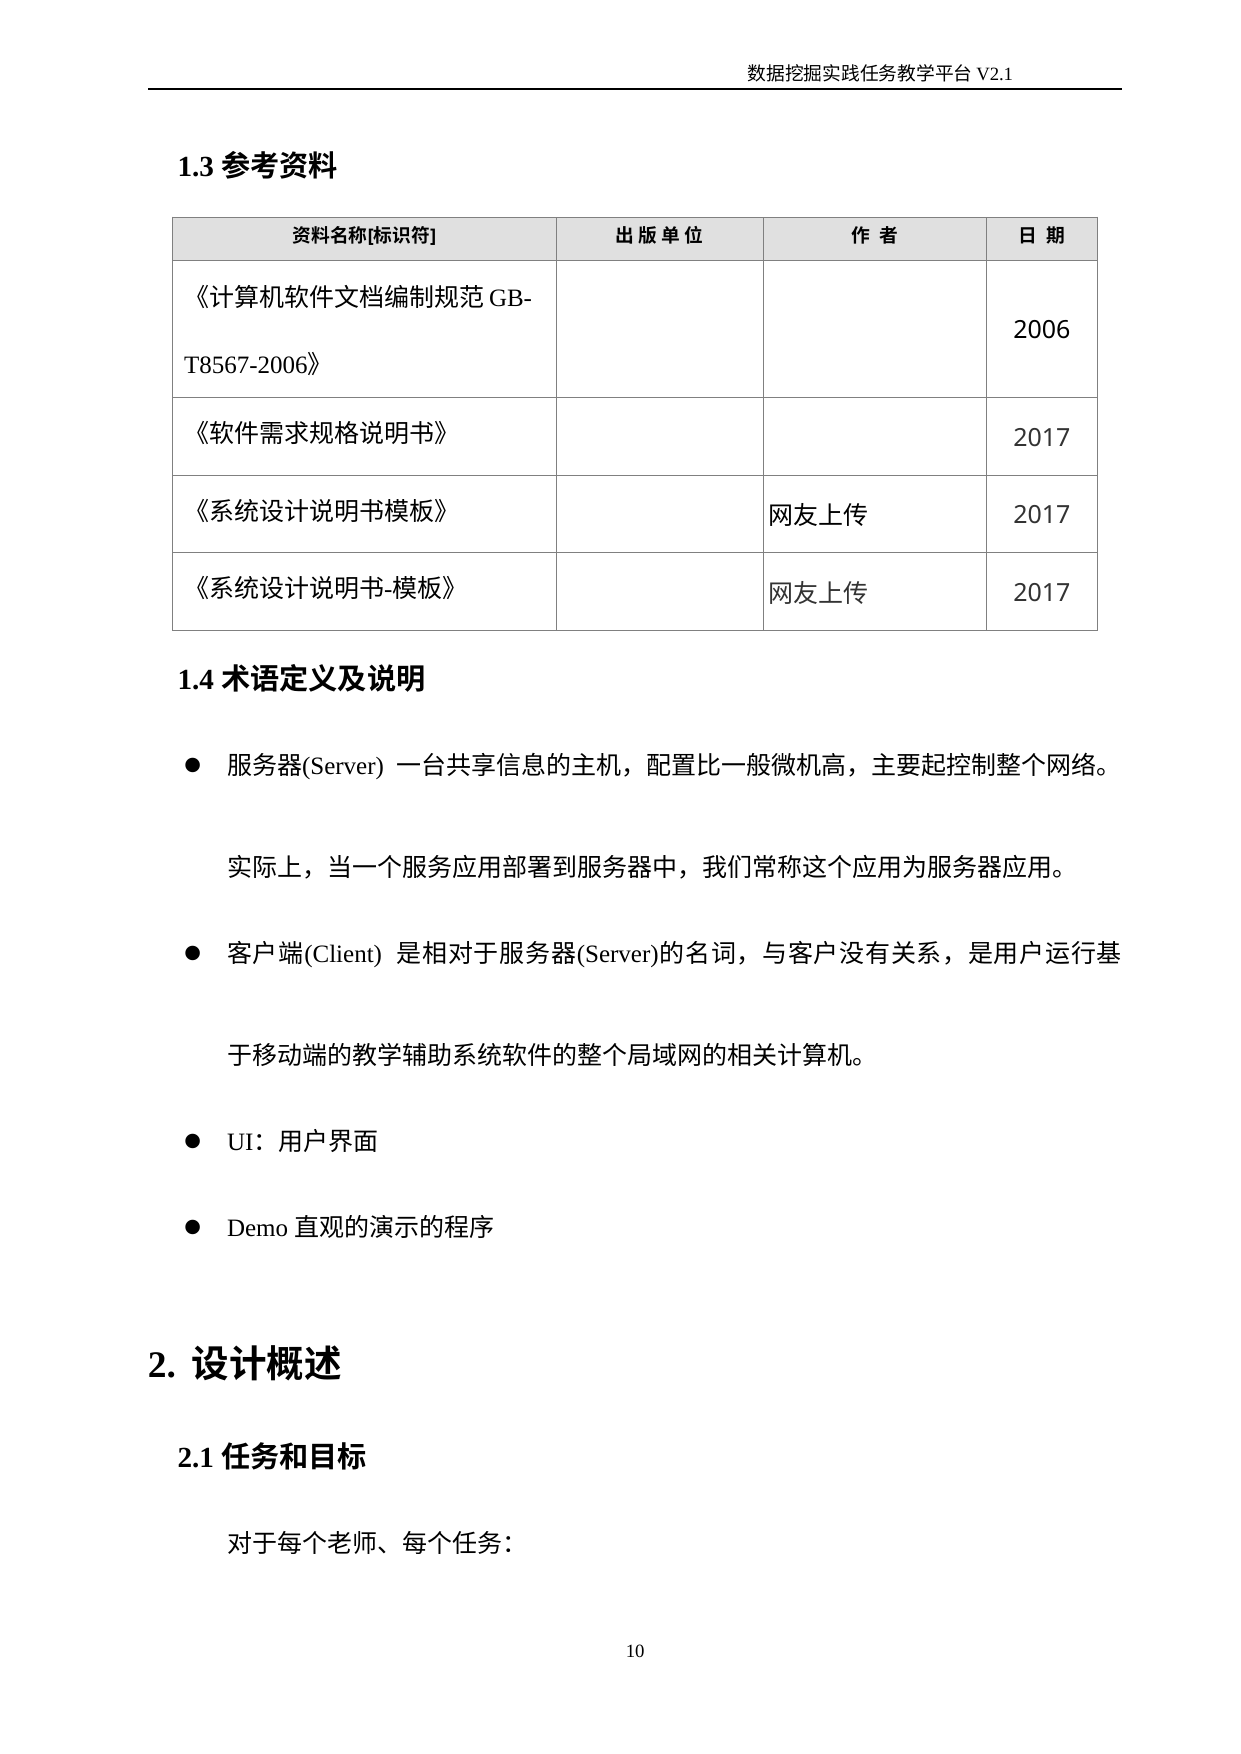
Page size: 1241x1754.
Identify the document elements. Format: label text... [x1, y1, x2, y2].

table_cell [764, 398, 986, 474]
list Demo 直观的演示的程序 [183, 1192, 1122, 1259]
table_cell 网友上传 [764, 476, 986, 552]
table_header 资料名称[标识符] [173, 218, 556, 260]
text 对于每个老师、每个任务： [183, 1507, 1122, 1575]
subtitle 术语定义及说明 [177, 643, 1122, 711]
subtitle 任务和目标 [177, 1421, 1122, 1488]
table_cell 《系统设计说明书模板》 [173, 476, 556, 552]
subtitle 设计概述 [148, 1328, 1122, 1396]
list UI：用户界面 [183, 1106, 1122, 1173]
table_cell 2017 [987, 476, 1097, 552]
table_cell [764, 261, 986, 397]
table_cell 2017 [987, 398, 1097, 474]
table_cell [557, 553, 763, 629]
table_cell [557, 261, 763, 397]
list 客户端(Client) 是相对于服务器(Server)的名词，与客户没有关系，是用户运行基于移动端的教学辅助系统软件的整个局域网的相关计算机。 [183, 918, 1122, 1087]
subtitle 参考资料 [177, 130, 1122, 198]
table_cell 网友上传 [764, 553, 986, 629]
table_cell [557, 476, 763, 552]
table_header 作 者 [764, 218, 986, 260]
table_cell 《系统设计说明书-模板》 [173, 553, 556, 629]
table_cell 2006 [987, 261, 1097, 397]
table_header 出 版 单 位 [557, 218, 763, 260]
table_cell 《软件需求规格说明书》 [173, 398, 556, 474]
table_header 日 期 [987, 218, 1097, 260]
table_cell 《计算机软件文档编制规范GB-T8567-2006》 [173, 261, 556, 397]
list 服务器(Server) 一台共享信息的主机，配置比一般微机高，主要起控制整个网络。实际上，当一个服务应用部署到服务器中，我们常称这个应用为服务器应用。 [183, 730, 1122, 899]
table_cell [557, 398, 763, 474]
table_cell 2017 [987, 553, 1097, 629]
